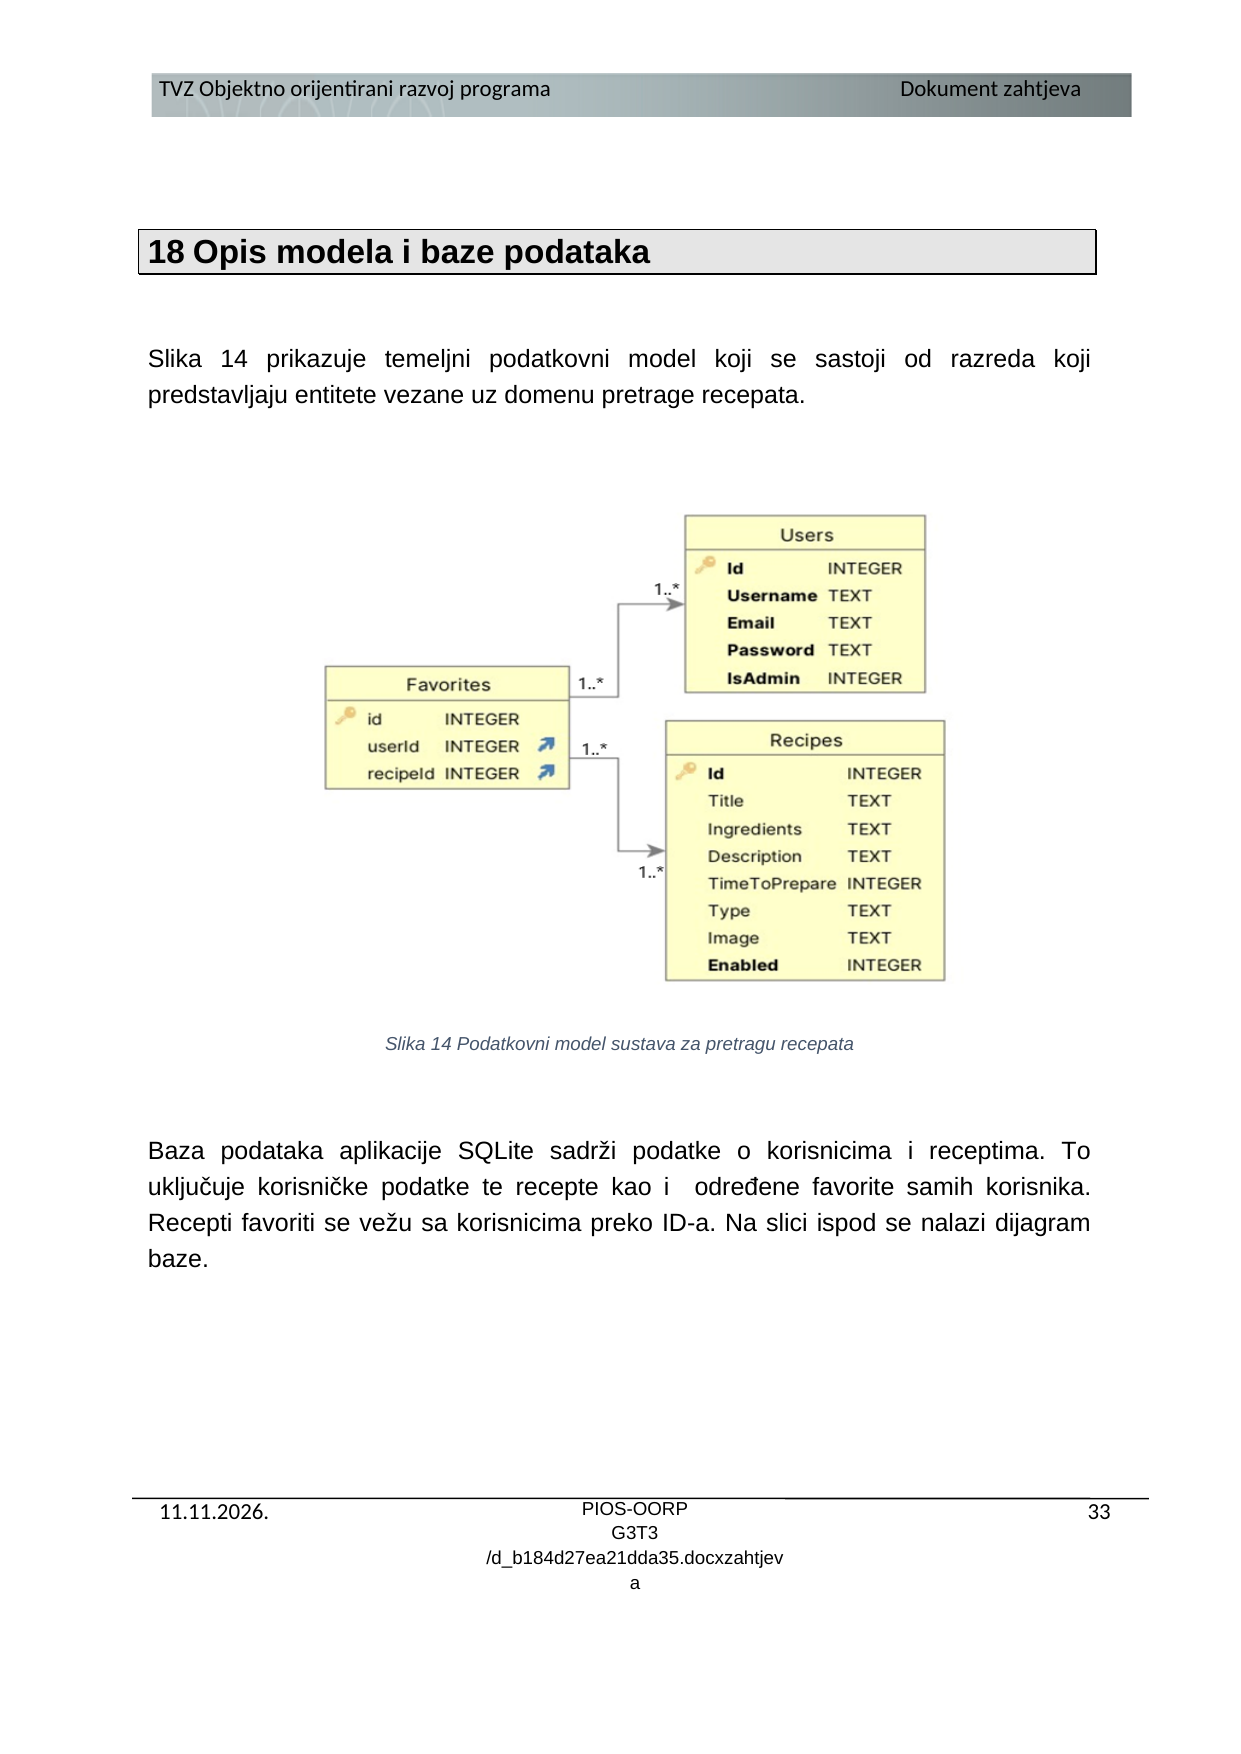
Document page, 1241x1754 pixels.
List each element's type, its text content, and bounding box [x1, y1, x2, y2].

picture [264, 490, 976, 1005]
text Baza podataka aplikacije SQLite sadrži podatke o korisnicima i receptima. To uključuje korisničke podatke te recepte kao i određene favorite samih korisnika. Recepti favoriti se vežu sa korisnicima preko ID-a. Na slici ispod se nalazi dijagram baze. [148, 1136, 1093, 1273]
picture [151, 73, 1132, 117]
text Slika 14 Podatkovni model sustava za pretragu recepata [148, 1032, 1093, 1054]
text Slika 14 prikazuje temeljni podatkovni model koji se sastoji od razreda koji predstavljaju entitete vezane uz domenu pretrage recepata. [148, 344, 1093, 409]
subtitle Opis modela i baze podataka [139, 230, 1095, 273]
